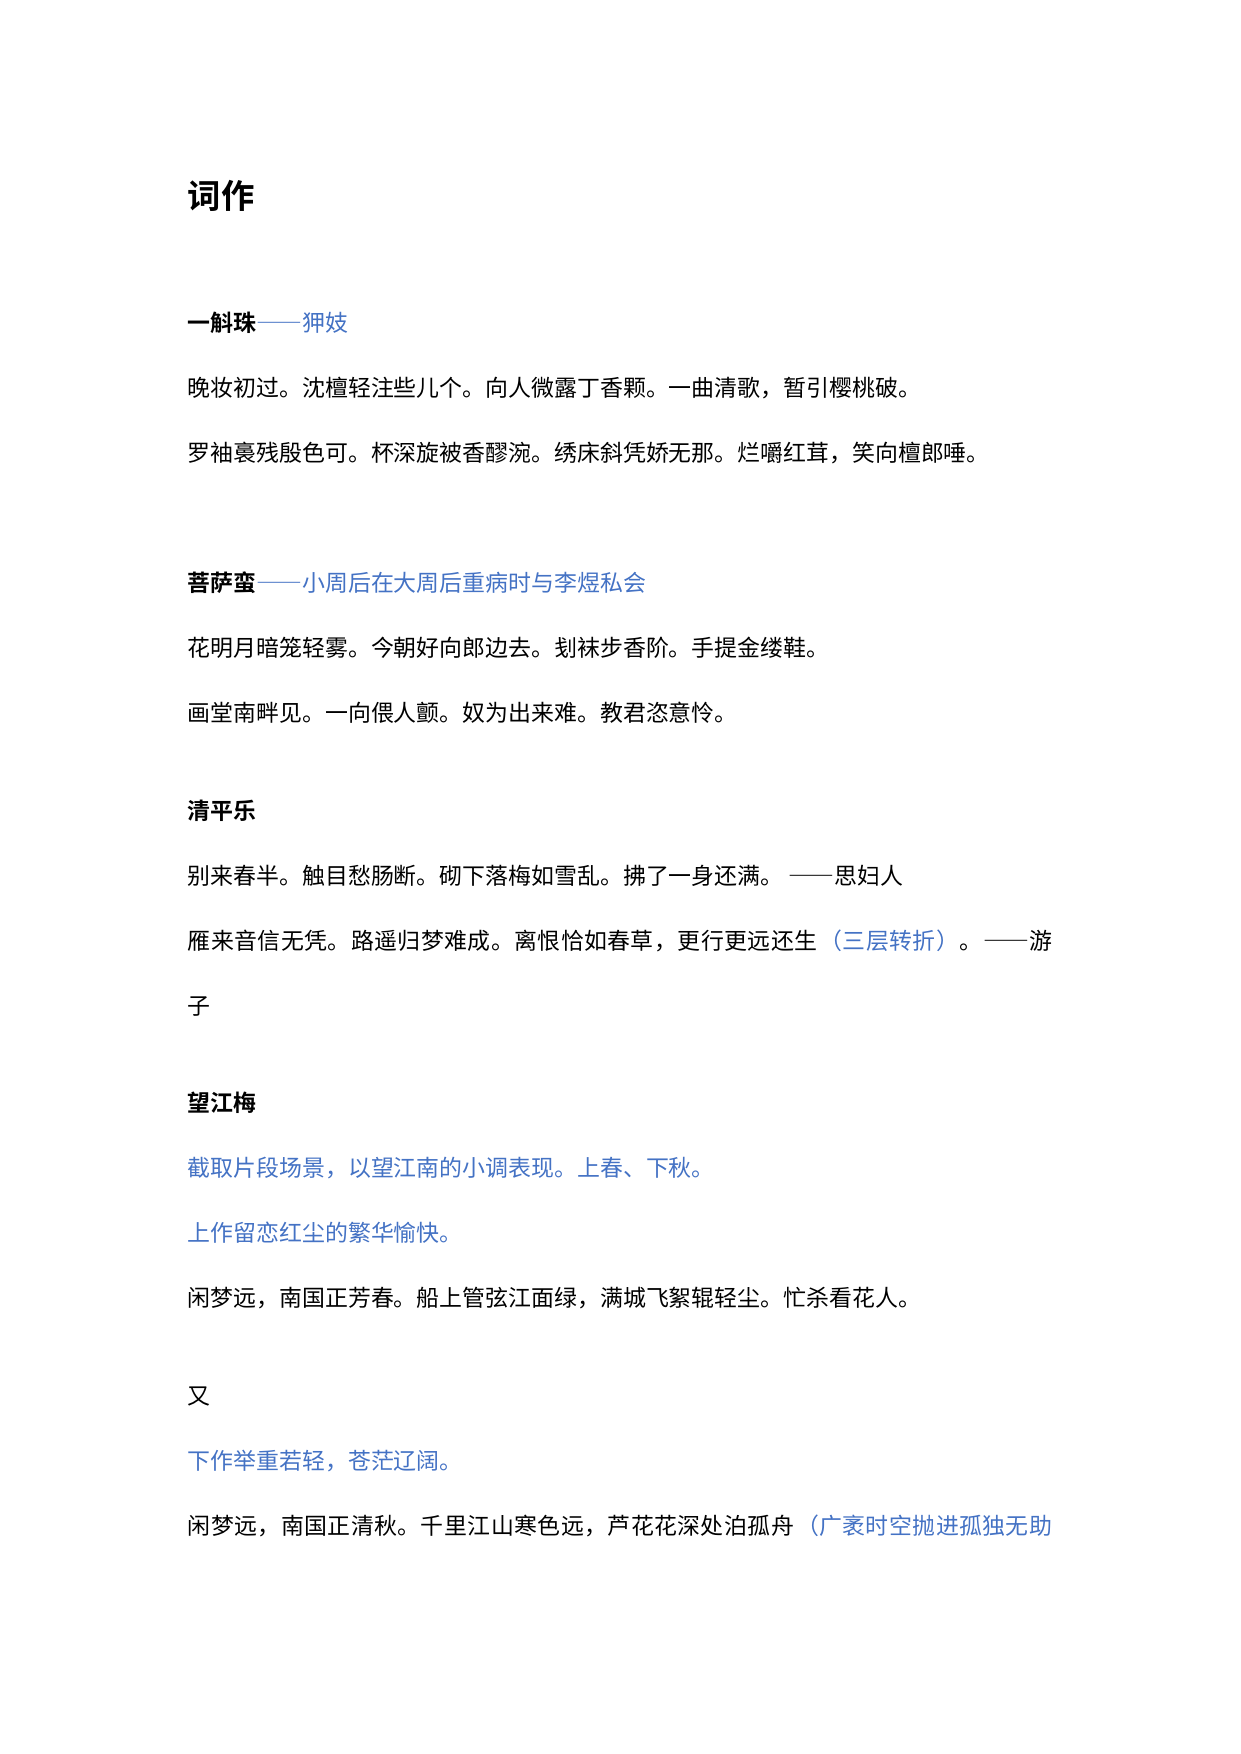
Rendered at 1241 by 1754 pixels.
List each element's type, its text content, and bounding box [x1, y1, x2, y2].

text 画堂南畔见。一向偎人颤。奴为出来难。教君恣意怜。 [187, 679, 1053, 744]
text 罗袖裛残殷色可。杯深旋被香醪涴。绣床斜凭娇无那。烂嚼红茸，笑向檀郎唾。 [187, 419, 1053, 484]
text 晚妆初过。沈檀轻注些儿个。向人微露丁香颗。一曲清歌，暂引樱桃破。 [187, 354, 1053, 419]
text 雁来音信无凭。路遥归梦难成。离恨恰如春草，更行更远还生（三层转折）。——游子 [187, 907, 1053, 1037]
text 花明月暗笼轻雾。今朝好向郎边去。刬袜步香阶。手提金缕鞋。 [187, 614, 1053, 679]
text 闲梦远，南国正芳春。船上管弦江面绿，满城飞絮辊轻尘。忙杀看花人。 [187, 1264, 1053, 1329]
text 下作举重若轻，苍茫辽阔。 [187, 1427, 1053, 1492]
text 菩萨蛮——小周后在大周后重病时与李煜私会 [187, 549, 1053, 614]
text 上作留恋红尘的繁华愉快。 [187, 1199, 1053, 1264]
subtitle 词作 [187, 162, 1053, 227]
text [187, 1492, 1053, 1557]
text 望江梅 [187, 1069, 1053, 1134]
text 截取片段场景，以望江南的小调表现。上春、下秋。 [187, 1134, 1053, 1199]
text 别来春半。触目愁肠断。砌下落梅如雪乱。拂了一身还满。 ——思妇人 [187, 842, 1053, 907]
text 清平乐 [187, 777, 1053, 842]
text 一斛珠——狎妓 [187, 289, 1053, 354]
text 又 [187, 1362, 1053, 1427]
